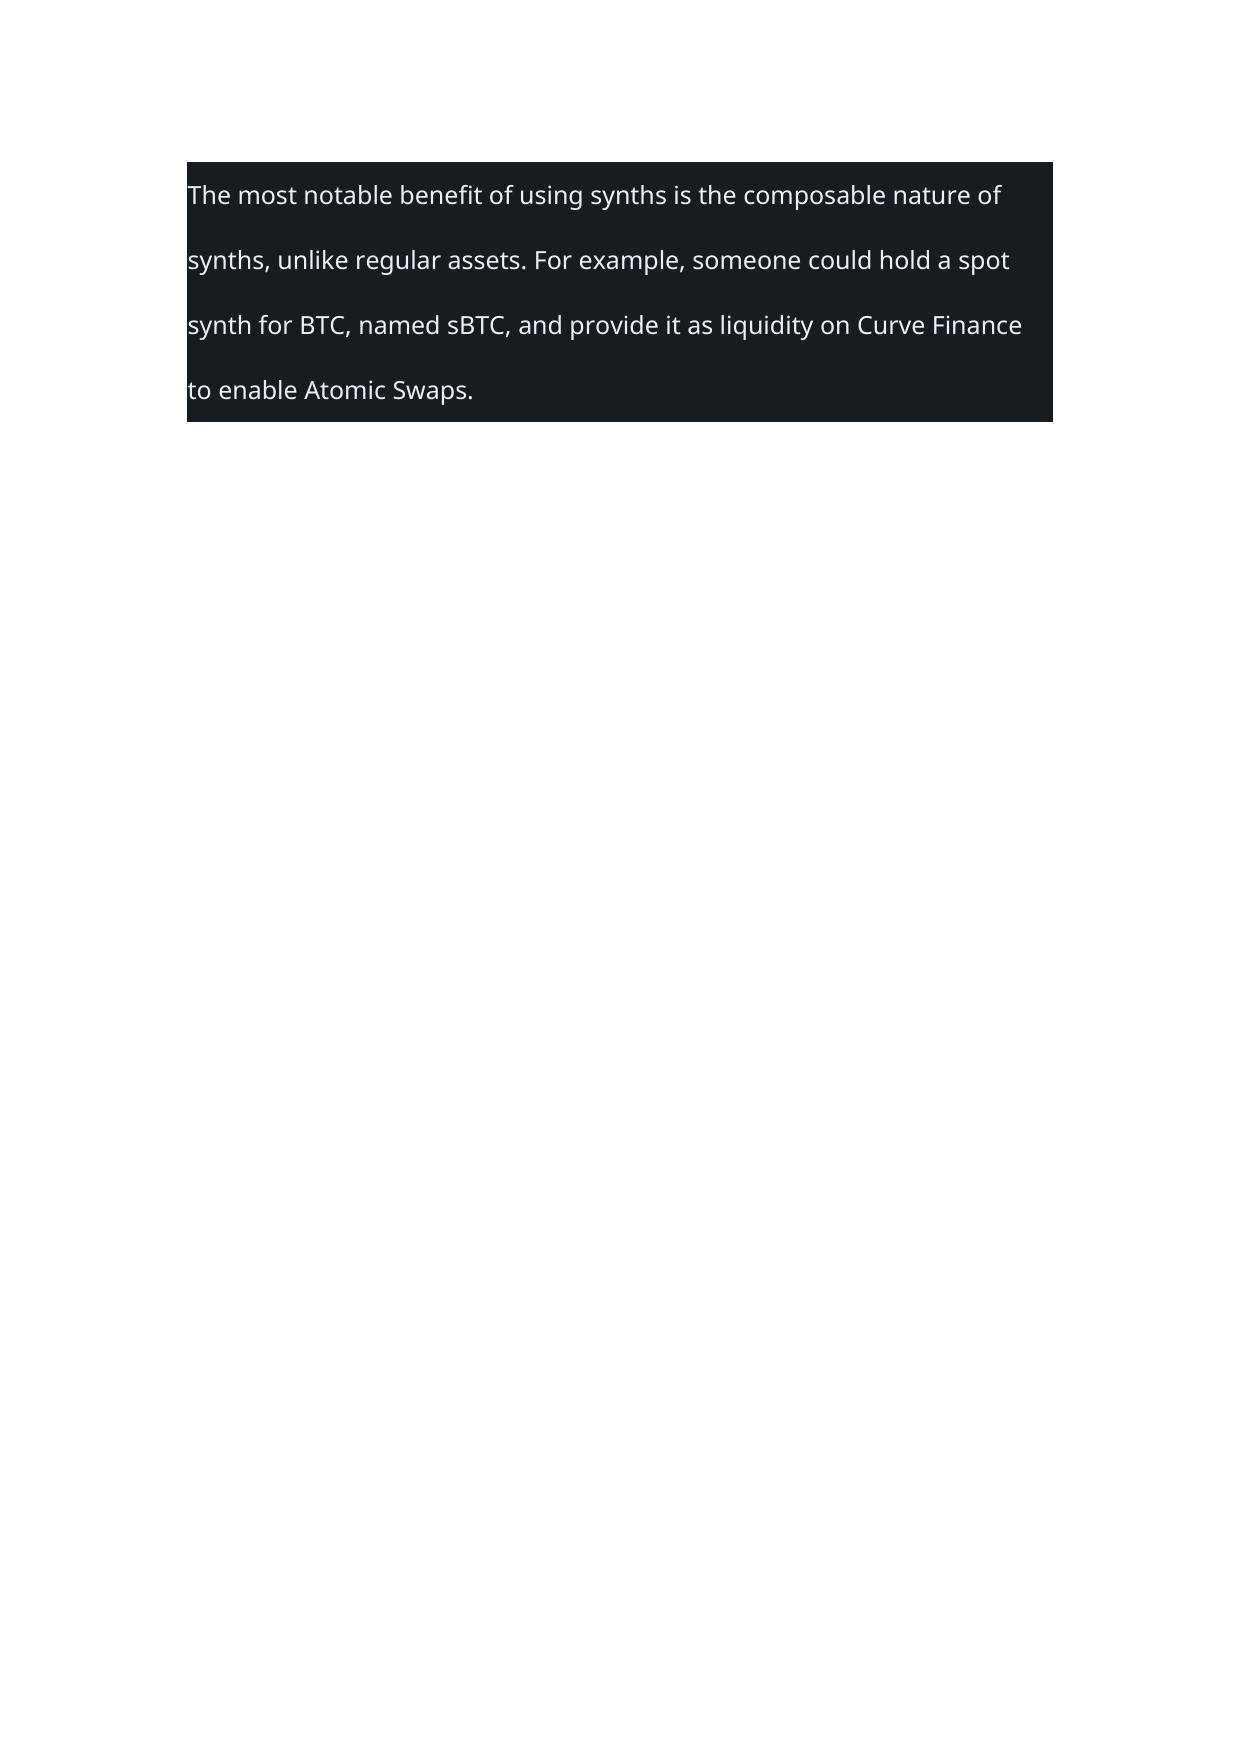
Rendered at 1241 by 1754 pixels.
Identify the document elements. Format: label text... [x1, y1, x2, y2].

text The most notable benefit of using synths is the composable nature of synths, unlike regular assets. For example, someone could hold a spot synth for BTC, named sBTC, and provide it as liquidity on Curve Finance to enable Atomic Swaps. [187, 162, 1053, 422]
